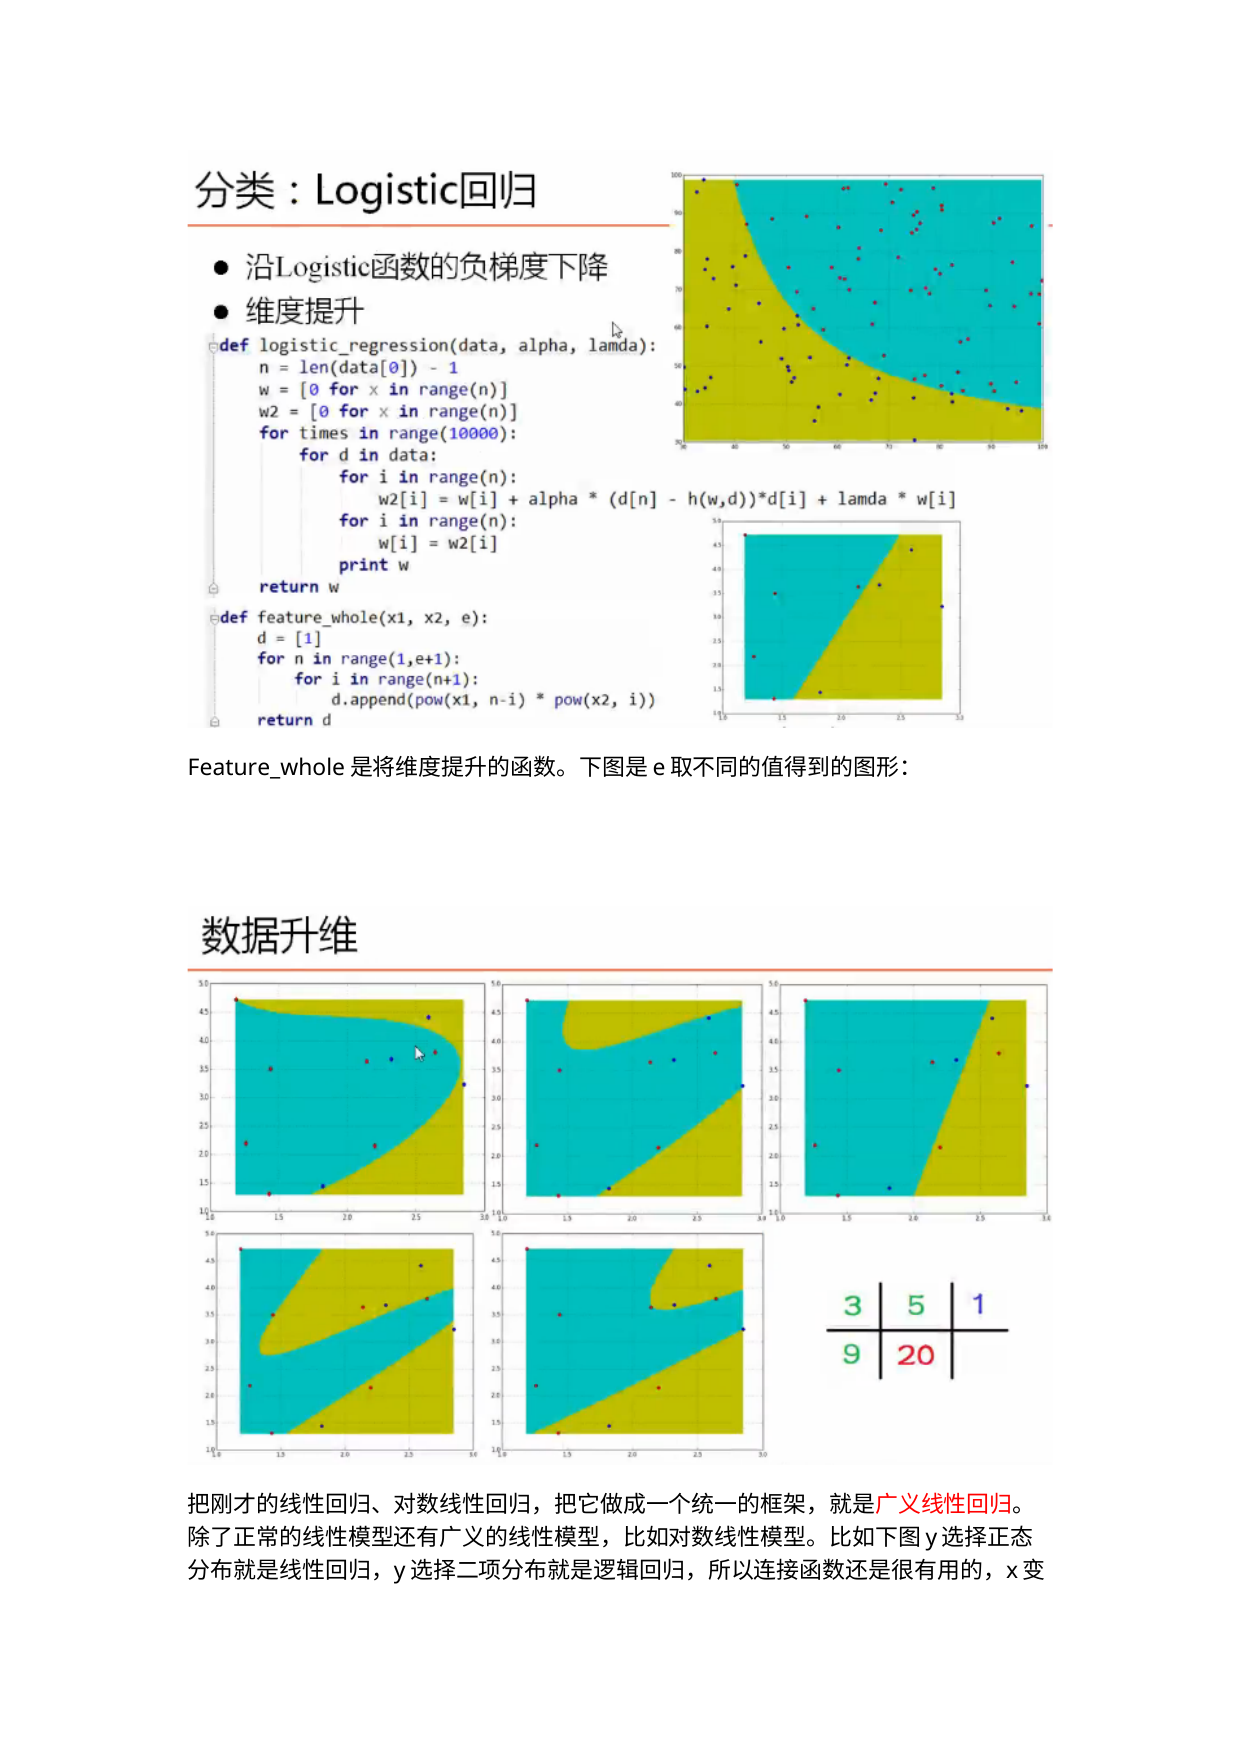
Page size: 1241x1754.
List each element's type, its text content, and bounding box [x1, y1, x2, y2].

text Feature_whole是将维度提升的函数。下图是e取不同的值得到的图形： [187, 748, 1053, 782]
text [187, 1486, 1053, 1586]
picture [187, 150, 1053, 728]
picture [187, 906, 1053, 1465]
